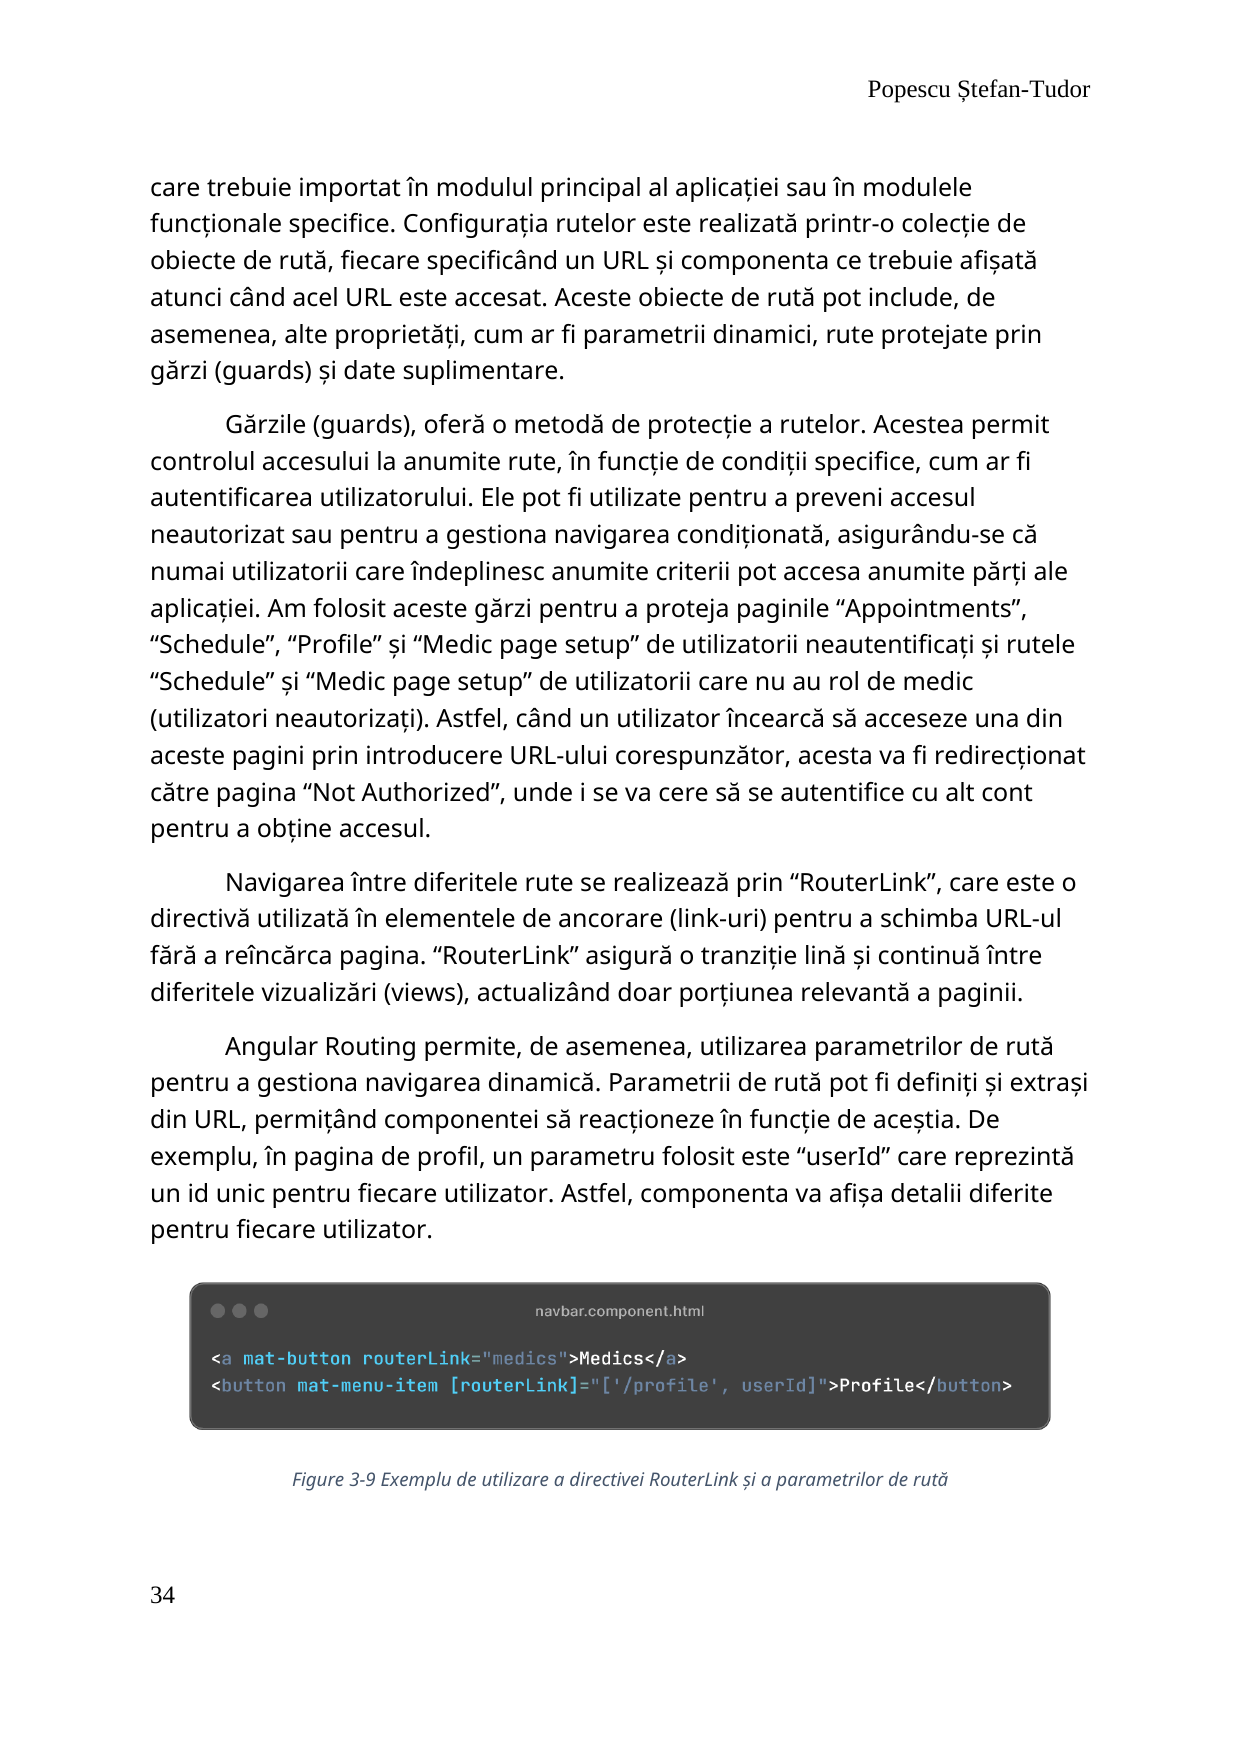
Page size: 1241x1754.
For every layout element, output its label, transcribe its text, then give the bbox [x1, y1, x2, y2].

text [150, 169, 1090, 387]
text Angular Routing permite, de asemenea, utilizarea parametrilor de rută pentru a gestiona navigarea dinamică. Parametrii de rută pot fi definiți și extrași din URL, permițând componentei să reacționeze în funcție de aceștia. De exemplu, în pagina de profil, un parametru folosit este “userId” care reprezintă un id unic pentru fiecare utilizator. Astfel, componenta va afișa detalii diferite pentru fiecare utilizator. [150, 1028, 1090, 1246]
text Navigarea între diferitele rute se realizează prin “RouterLink”, care este o directivă utilizată în elementele de ancorare (link-uri) pentru a schimba URL-ul fără a reîncărca pagina. “RouterLink” asigură o tranziție lină și continuă între diferitele vizualizări (views), actualizând doar porțiunea relevantă a paginii. [150, 864, 1090, 1009]
picture [172, 1265, 1068, 1447]
text Gărzile (guards), oferă o metodă de protecție a rutelor. Acestea permit controlul accesului la anumite rute, în funcție de condiții specifice, cum ar fi autentificarea utilizatorului. Ele pot fi utilizate pentru a preveni accesul neautorizat sau pentru a gestiona navigarea condiționată, asigurându-se că numai utilizatorii care îndeplinesc anumite criterii pot accesa anumite părți ale aplicației. Am folosit aceste gărzi pentru a proteja paginile “Appointments”, “Schedule”, “Profile” și “Medic page setup” de utilizatorii neautentificați și rutele “Schedule” și “Medic page setup” de utilizatorii care nu au rol de medic (utilizatori neautorizați). Astfel, când un utilizator încearcă să acceseze una din aceste pagini prin introducere URL-ului corespunzător, acesta va fi redirecționat către pagina “Not Authorized”, unde i se va cere să se autentifice cu alt cont pentru a obține accesul. [150, 406, 1090, 845]
